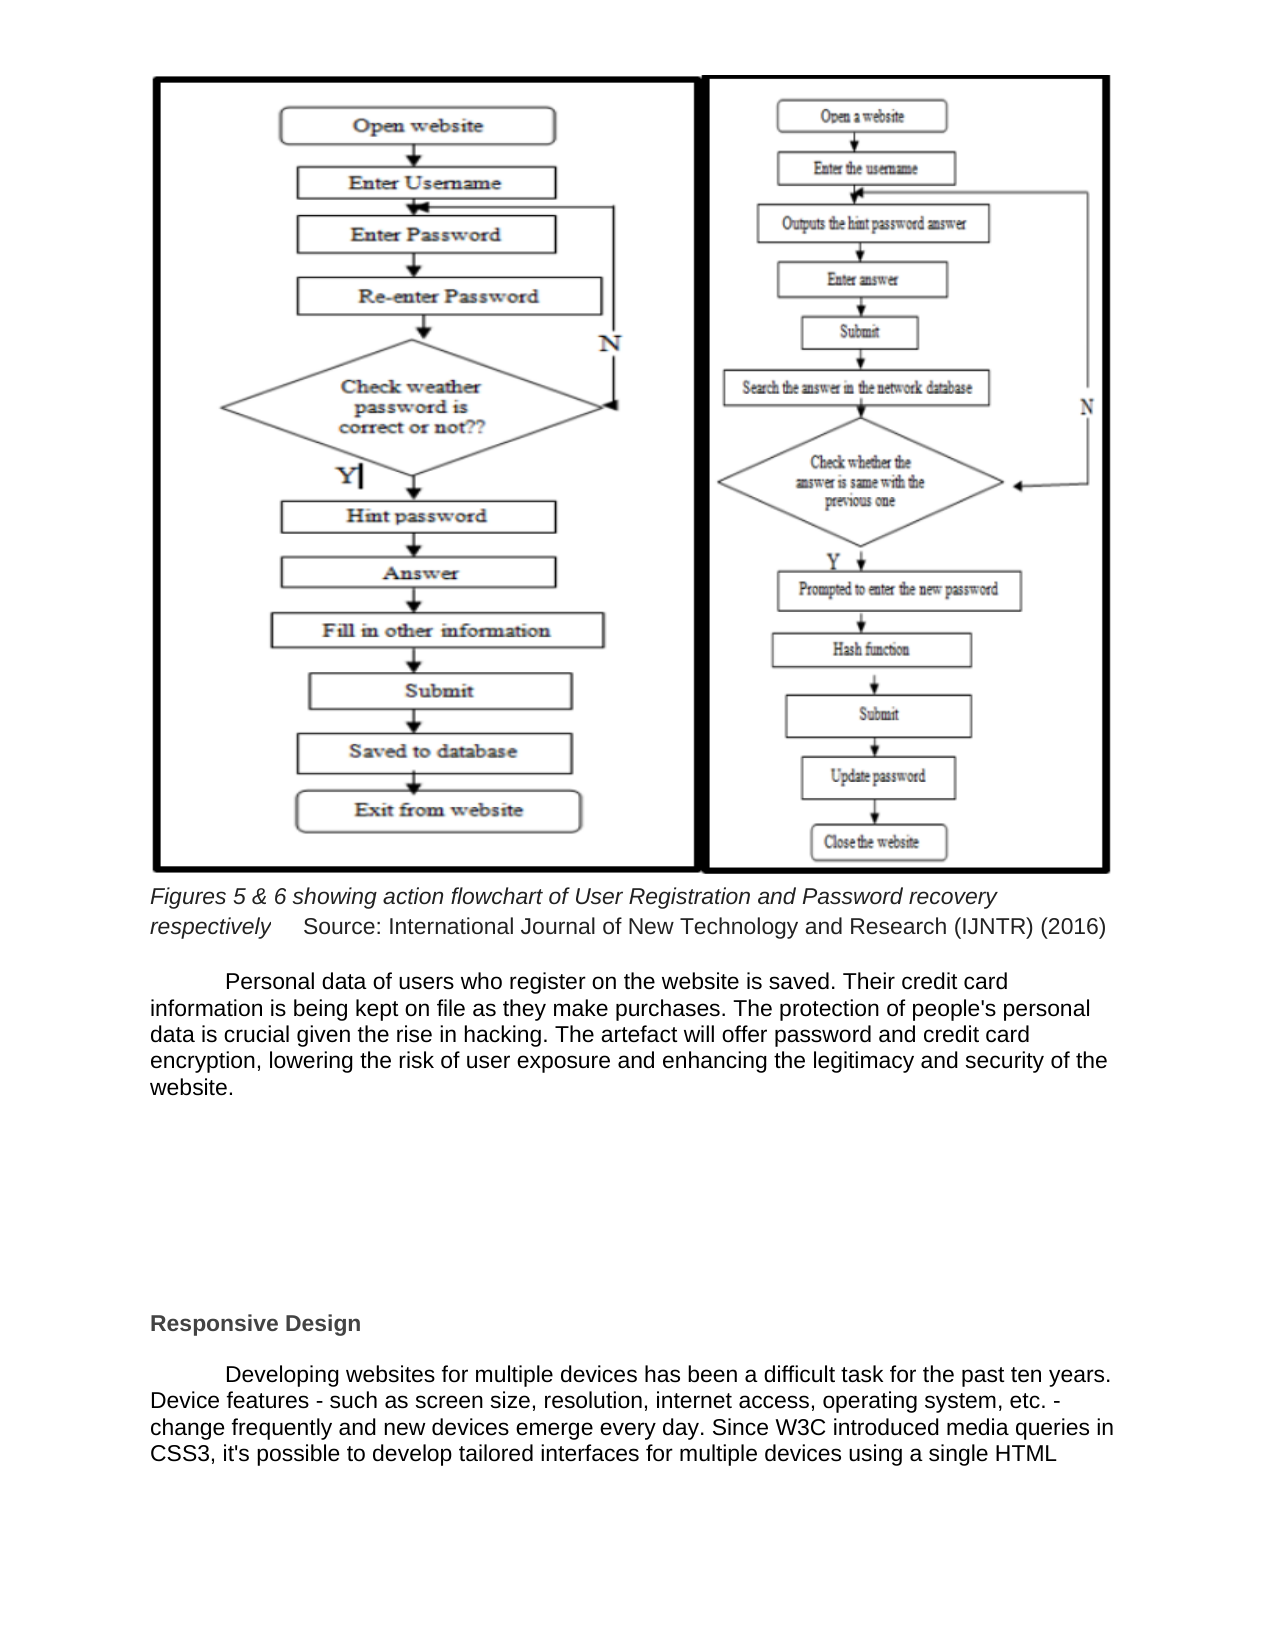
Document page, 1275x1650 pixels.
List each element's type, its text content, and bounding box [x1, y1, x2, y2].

subtitle Responsive Design [150, 1310, 1125, 1336]
text Personal data of users who register on the website is saved. Their credit card information is being kept on file as they make purchases. The protection of people's personal data is crucial given the rise in hacking. The artefact will offer password and credit card encryption, lowering the risk of user exposure and enhancing the legitimacy and security of the website. [150, 968, 1125, 1100]
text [150, 1361, 1125, 1467]
picture [150, 75, 1114, 879]
